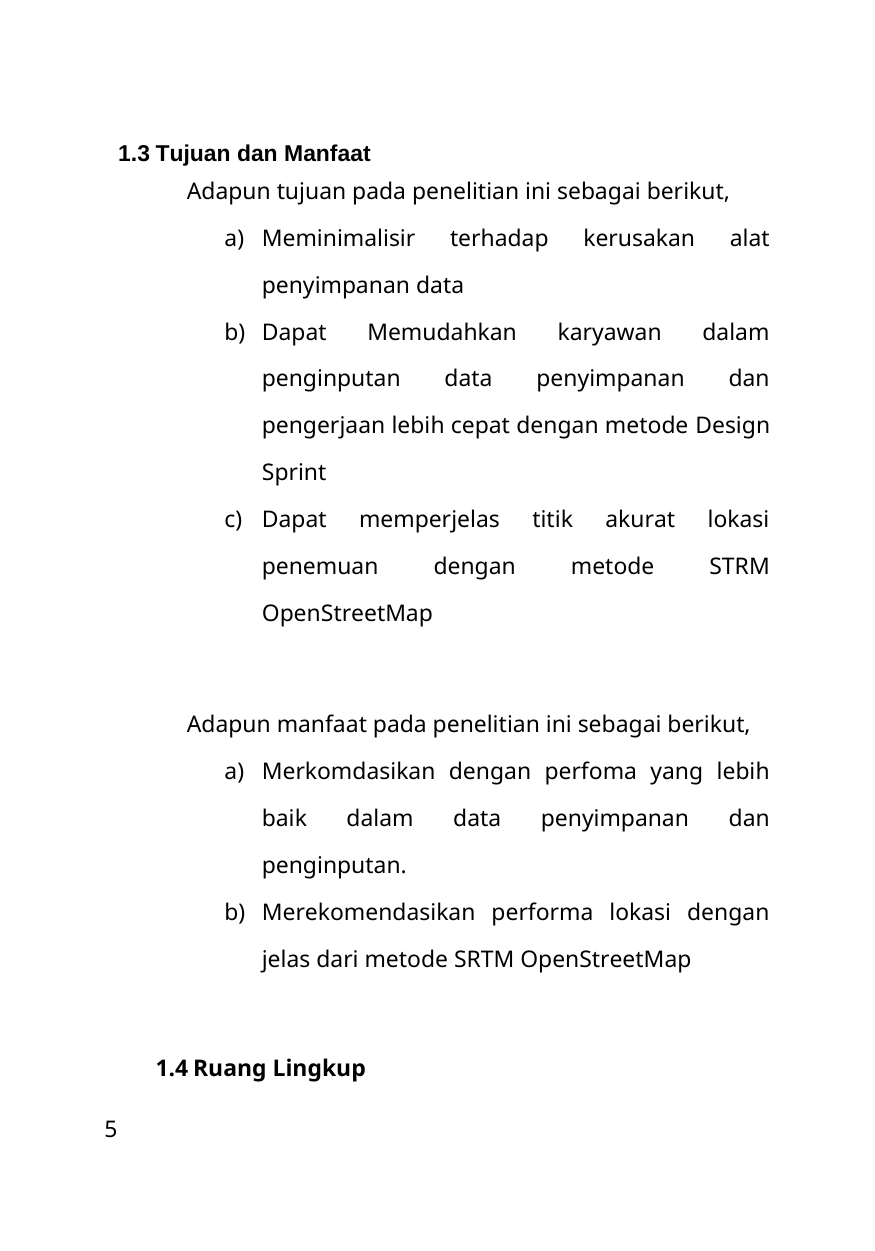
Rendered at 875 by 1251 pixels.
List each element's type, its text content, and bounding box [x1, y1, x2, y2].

list Dapat Memudahkan karyawan dalam penginputan data penyimpanan dan pengerjaan lebih cepat dengan metode Design Sprint [224, 316, 770, 487]
text Adapun tujuan pada penelitian ini sebagai berikut, [187, 175, 756, 206]
list Dapat memperjelas titik akurat lokasi penemuan dengan metode STRM OpenStreetMap [224, 503, 770, 628]
list Merkomdasikan dengan perfoma yang lebih baik dalam data penyimpanan dan penginputan. [224, 755, 770, 880]
list Merekomendasikan performa lokasi dengan jelas dari metode SRTM OpenStreetMap [224, 896, 770, 974]
list Meminimalisir terhadap kerusakan alat penyimpanan data [224, 222, 770, 300]
subtitle Tujuan dan Manfaat [118, 139, 770, 166]
list Ruang Lingkup [155, 1052, 756, 1083]
text Adapun manfaat pada penelitian ini sebagai berikut, [187, 708, 756, 740]
